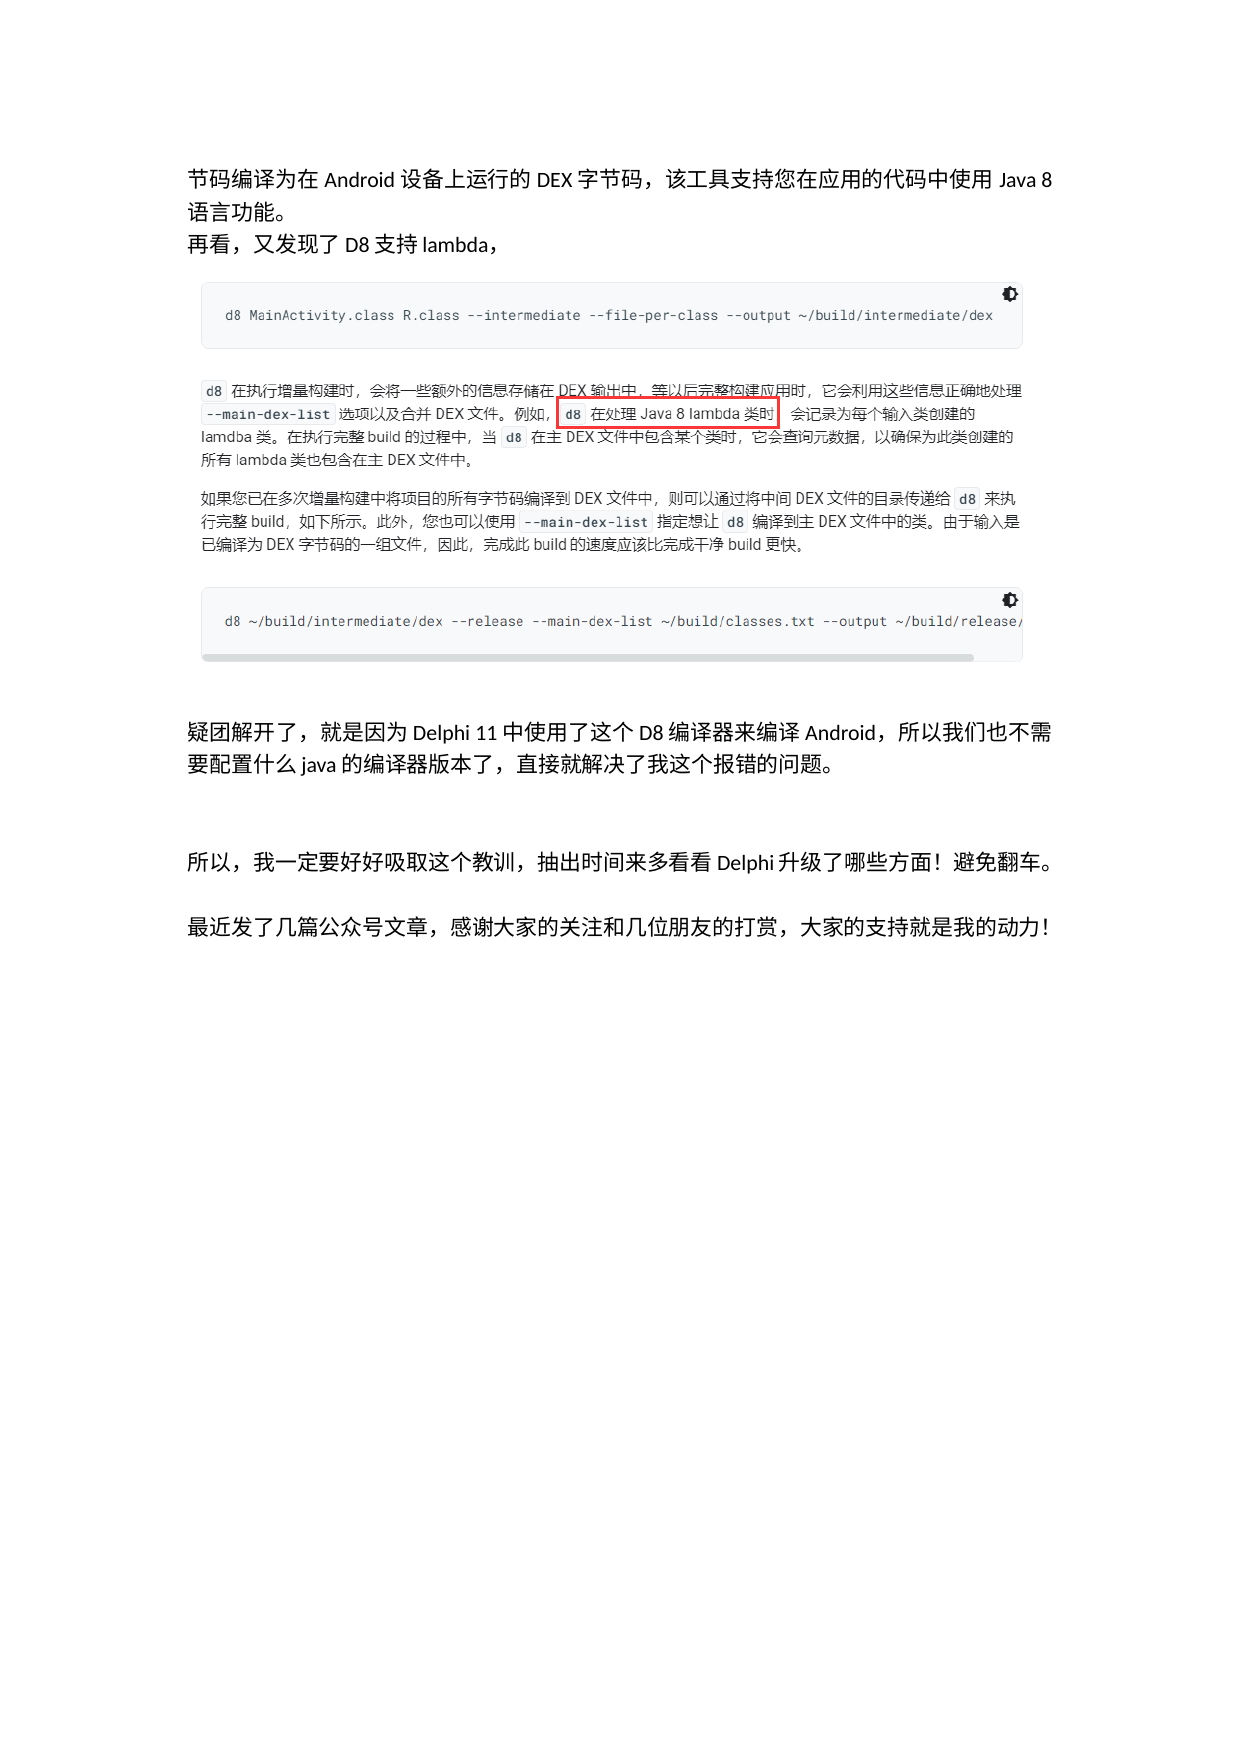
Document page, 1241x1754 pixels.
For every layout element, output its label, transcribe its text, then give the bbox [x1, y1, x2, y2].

list 最近发了几篇公众号文章，感谢大家的关注和几位朋友的打赏，大家的支持就是我的动力！ [187, 909, 1053, 942]
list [187, 162, 1053, 227]
list 疑团解开了，就是因为Delphi 11中使用了这个D8编译器来编译Android，所以我们也不需要配置什么java的编译器版本了，直接就解决了我这个报错的问题。 [187, 714, 1053, 779]
list 所以，我一定要好好吸取这个教训，抽出时间来多看看Delphi升级了哪些方面！避免翻车。 [187, 844, 1053, 877]
picture [187, 259, 1053, 687]
list 再看，又发现了D8支持lambda， [187, 227, 1053, 259]
